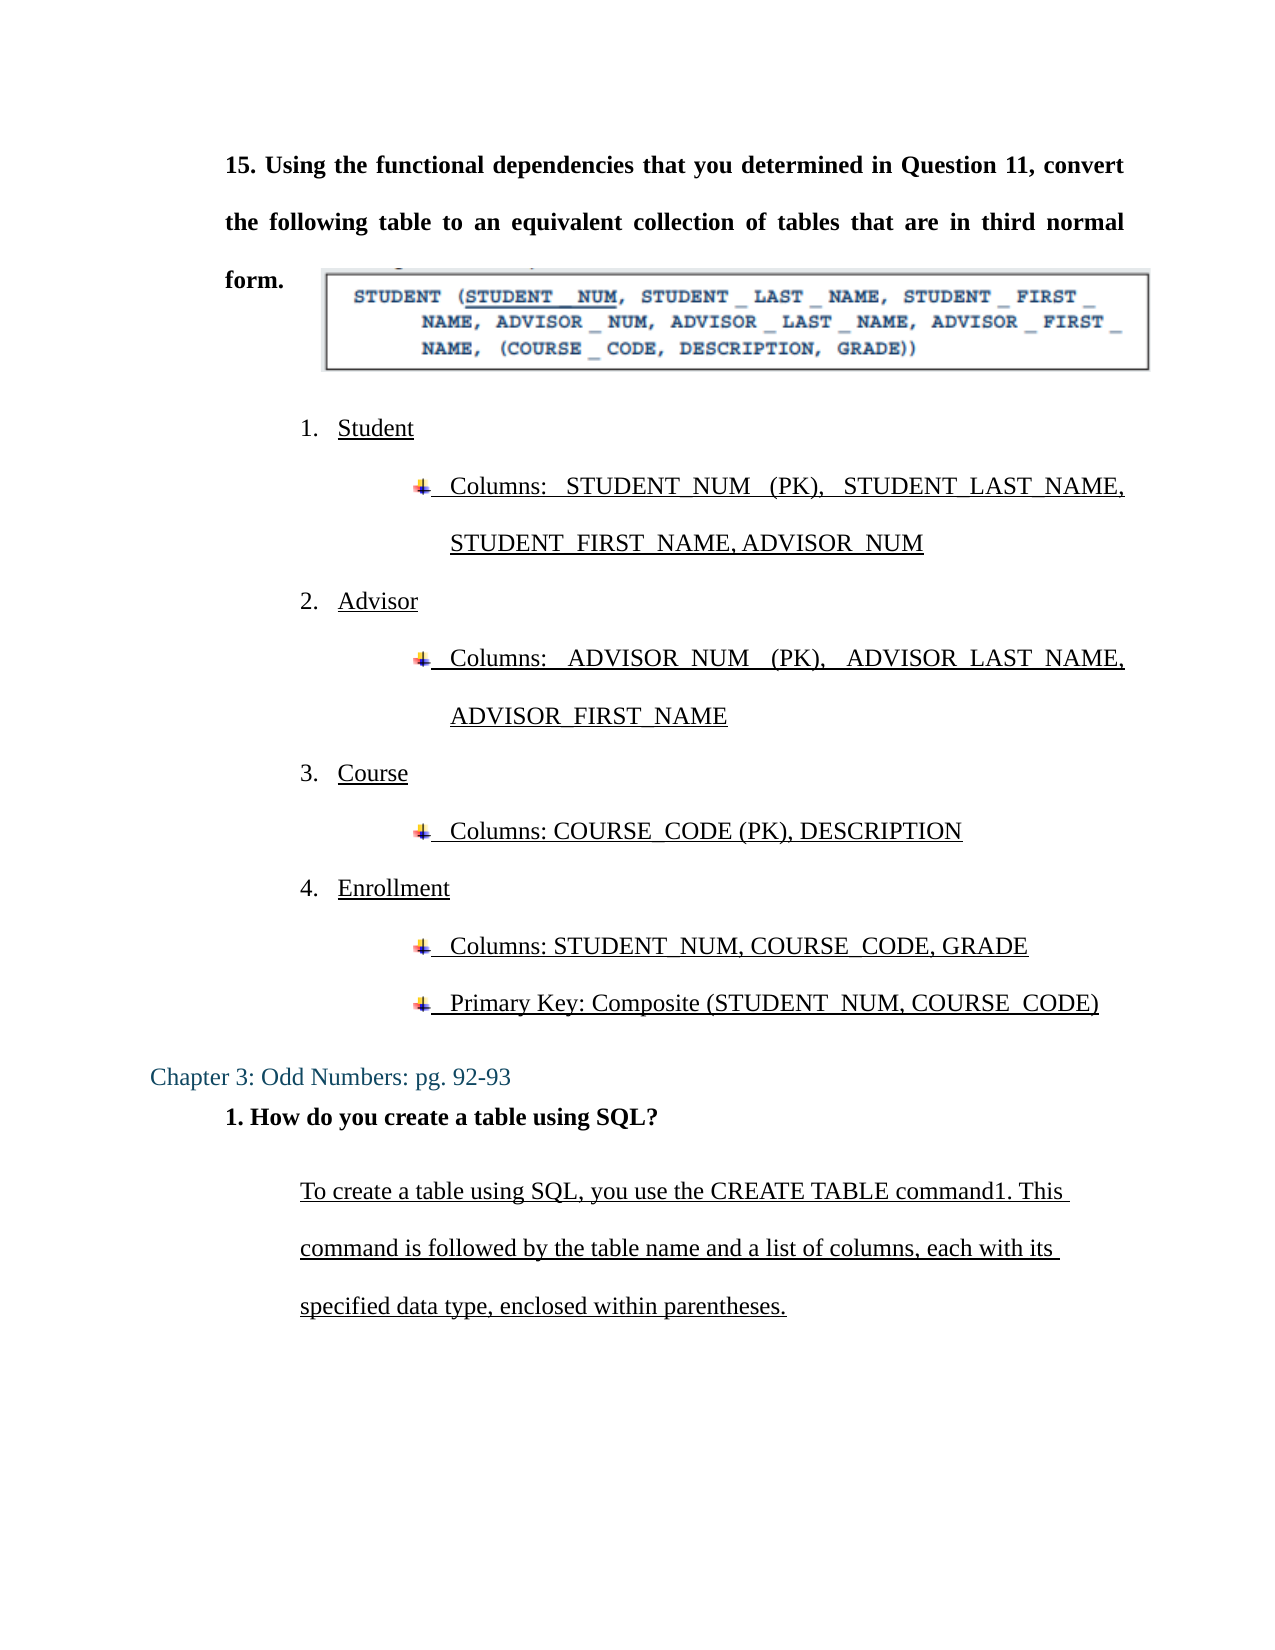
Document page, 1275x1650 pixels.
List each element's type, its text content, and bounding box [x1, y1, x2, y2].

list Columns: STUDENT_NUM, COURSE_CODE, GRADE [412, 931, 1125, 959]
list Columns: COURSE_CODE (PK), DESCRIPTION [412, 816, 1125, 844]
list Course [300, 758, 1125, 787]
picture [413, 477, 431, 495]
list Columns: ADVISOR_NUM (PK), ADVISOR_LAST_NAME, ADVISOR_FIRST_NAME [412, 643, 1125, 729]
picture [413, 995, 431, 1012]
text 1. How do you create a table using SQL? [150, 1102, 1125, 1131]
list Student [300, 413, 1125, 442]
text 15. Using the functional dependencies that you determined in Question 11, convert the following table to an equivalent collection of tables that are in third normal form. [225, 150, 1125, 294]
list Primary Key: Composite (STUDENT_NUM, COURSE_CODE) [412, 988, 1125, 1017]
picture [413, 937, 431, 955]
picture [413, 650, 431, 667]
text To create a table using SQL, you use the CREATE TABLE command1. This command is followed by the table name and a list of columns, each with its specified data type, enclosed within parentheses. [300, 1176, 1125, 1320]
list Columns: STUDENT_NUM (PK), STUDENT_LAST_NAME, STUDENT_FIRST_NAME, ADVISOR_NUM [412, 471, 1125, 557]
list Advisor [300, 586, 1125, 614]
list Enrollment [300, 873, 1125, 902]
subtitle Chapter 3: Odd Numbers: pg. 92-93 [150, 1062, 1125, 1091]
picture [413, 822, 431, 840]
picture [320, 268, 1151, 372]
